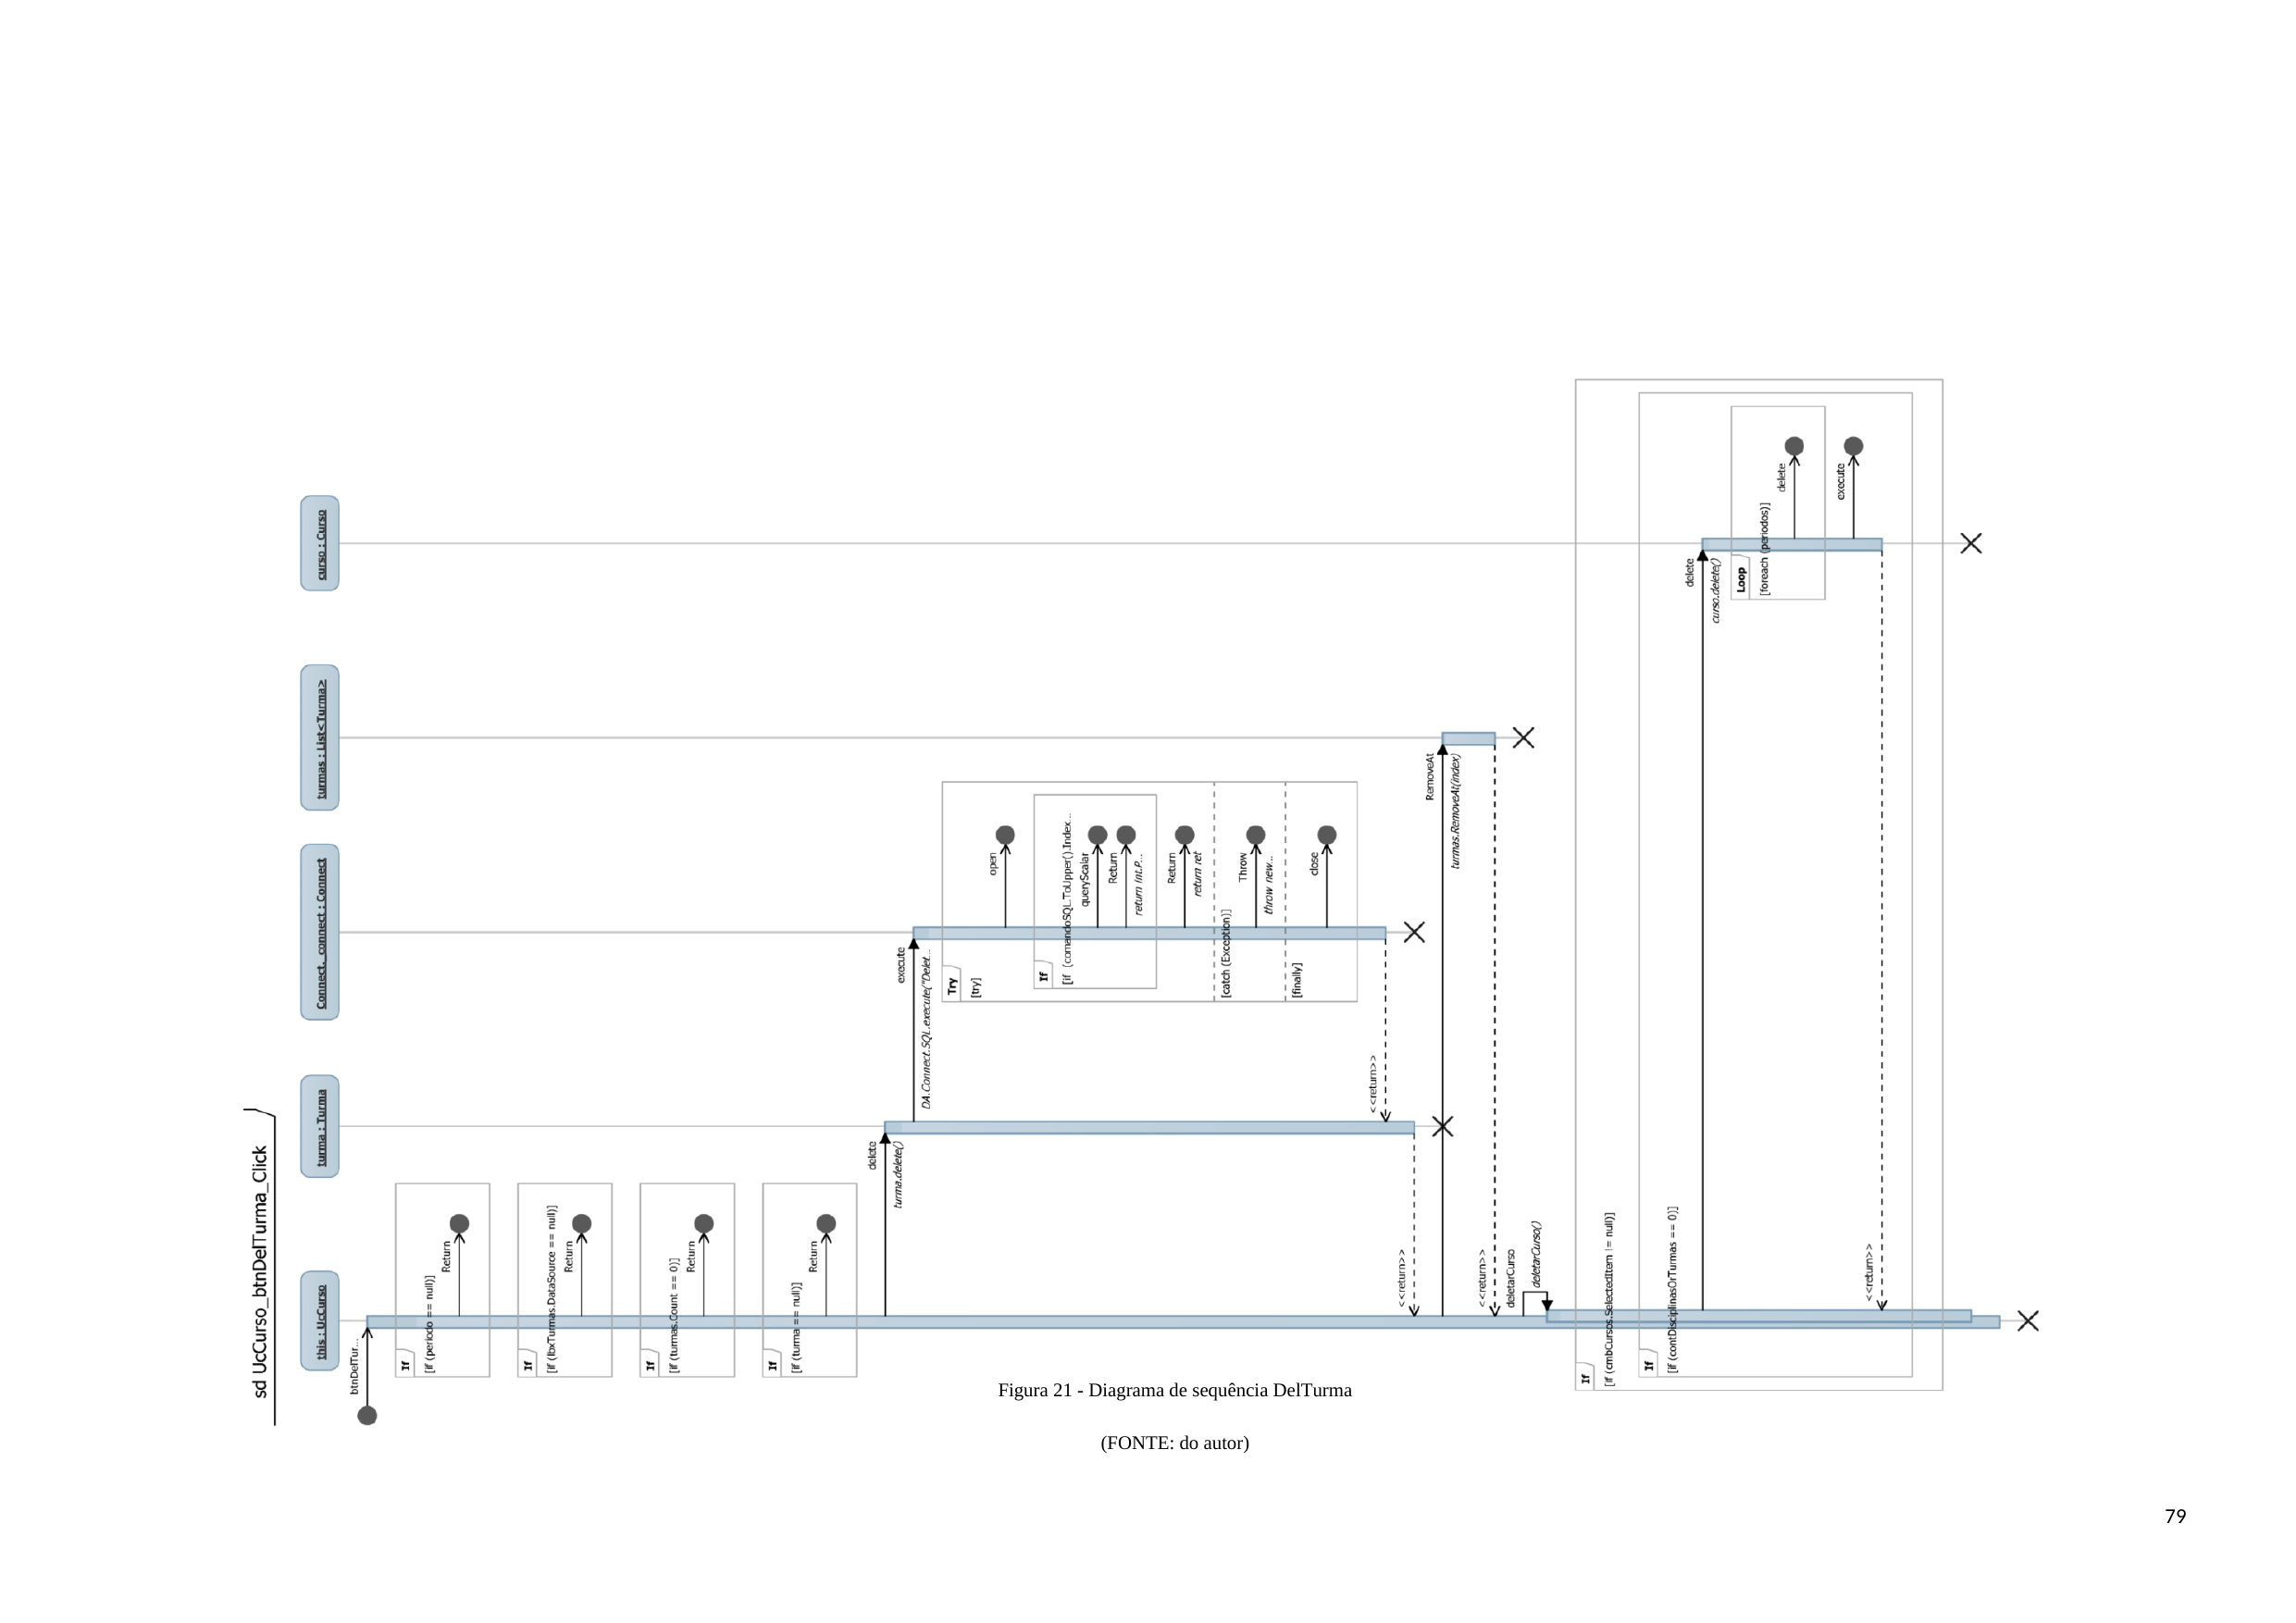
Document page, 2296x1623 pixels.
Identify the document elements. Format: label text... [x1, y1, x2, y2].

text Figura 21 - Diagrama de sequência DelTurma [164, 1379, 2186, 1401]
picture [214, 140, 2079, 1379]
text (FONTE: do autor) [164, 1431, 2186, 1454]
picture [214, 1401, 2079, 1431]
